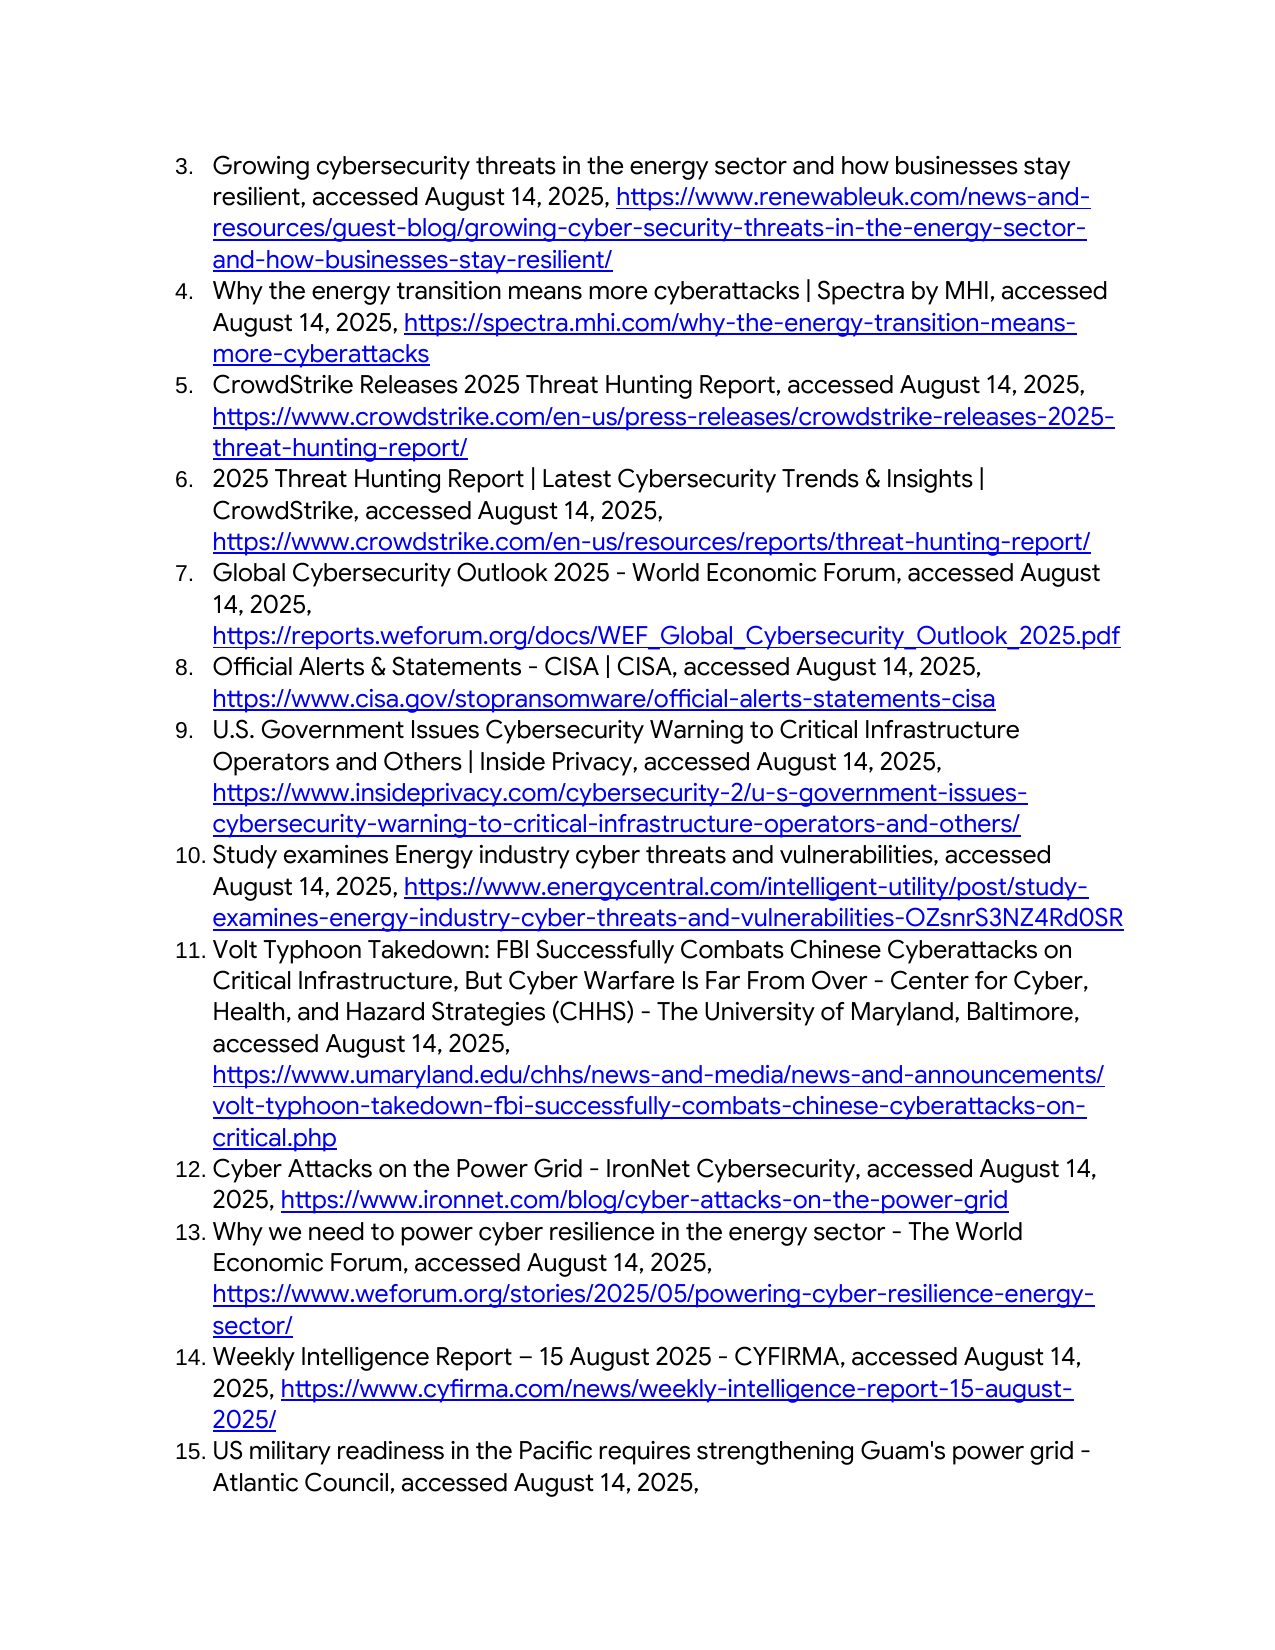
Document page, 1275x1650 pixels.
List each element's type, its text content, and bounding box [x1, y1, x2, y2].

list CrowdStrike Releases 2025 Threat Hunting Report, accessed August 14, 2025, https://www.crowdstrike.com/en-us/press-releases/crowdstrike-releases-2025-threat-hunting-report/ [175, 369, 1125, 463]
list Why we need to power cyber resilience in the energy sector - The World Economic Forum, accessed August 14, 2025, https://www.weforum.org/stories/2025/05/powering-cyber-resilience-energy-sector/ [175, 1216, 1125, 1341]
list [175, 1436, 1125, 1498]
list Why the energy transition means more cyberattacks | Spectra by MHI, accessed August 14, 2025, https://spectra.mhi.com/why-the-energy-transition-means-more-cyberattacks [175, 275, 1125, 369]
list Study examines Energy industry cyber threats and vulnerabilities, accessed August 14, 2025, https://www.energycentral.com/intelligent-utility/post/study-examines-energy-industry-cyber-threats-and-vulnerabilities-OZsnrS3NZ4Rd0SR [175, 840, 1125, 934]
list Volt Typhoon Takedown: FBI Successfully Combats Chinese Cyberattacks on Critical Infrastructure, But Cyber Warfare Is Far From Over - Center for Cyber, Health, and Hazard Strategies (CHHS) - The University of Maryland, Baltimore, accessed August 14, 2025, https://www.umaryland.edu/chhs/news-and-media/news-and-announcements/volt-typhoon-takedown-fbi-successfully-combats-chinese-cyberattacks-on-critical.php [175, 934, 1125, 1153]
list Weekly Intelligence Report – 15 August 2025 - CYFIRMA, accessed August 14, 2025, https://www.cyfirma.com/news/weekly-intelligence-report-15-august-2025/ [175, 1341, 1125, 1436]
list 2025 Threat Hunting Report | Latest Cybersecurity Trends & Insights | CrowdStrike, accessed August 14, 2025, https://www.crowdstrike.com/en-us/resources/reports/threat-hunting-report/ [175, 463, 1125, 558]
list Cyber Attacks on the Power Grid - IronNet Cybersecurity, accessed August 14, 2025, https://www.ironnet.com/blog/cyber-attacks-on-the-power-grid [175, 1153, 1125, 1216]
list U.S. Government Issues Cybersecurity Warning to Critical Infrastructure Operators and Others | Inside Privacy, accessed August 14, 2025, https://www.insideprivacy.com/cybersecurity-2/u-s-government-issues-cybersecurity-warning-to-critical-infrastructure-operators-and-others/ [175, 714, 1125, 840]
list Growing cybersecurity threats in the energy sector and how businesses stay resilient, accessed August 14, 2025, https://www.renewableuk.com/news-and-resources/guest-blog/growing-cyber-security-threats-in-the-energy-sector-and-how-businesses-stay-resilient/ [175, 150, 1125, 275]
list Official Alerts & Statements - CISA | CISA, accessed August 14, 2025, https://www.cisa.gov/stopransomware/official-alerts-statements-cisa [175, 652, 1125, 714]
list Global Cybersecurity Outlook 2025 - World Economic Forum, accessed August 14, 2025, https://reports.weforum.org/docs/WEF_Global_Cybersecurity_Outlook_2025.pdf [175, 558, 1125, 652]
